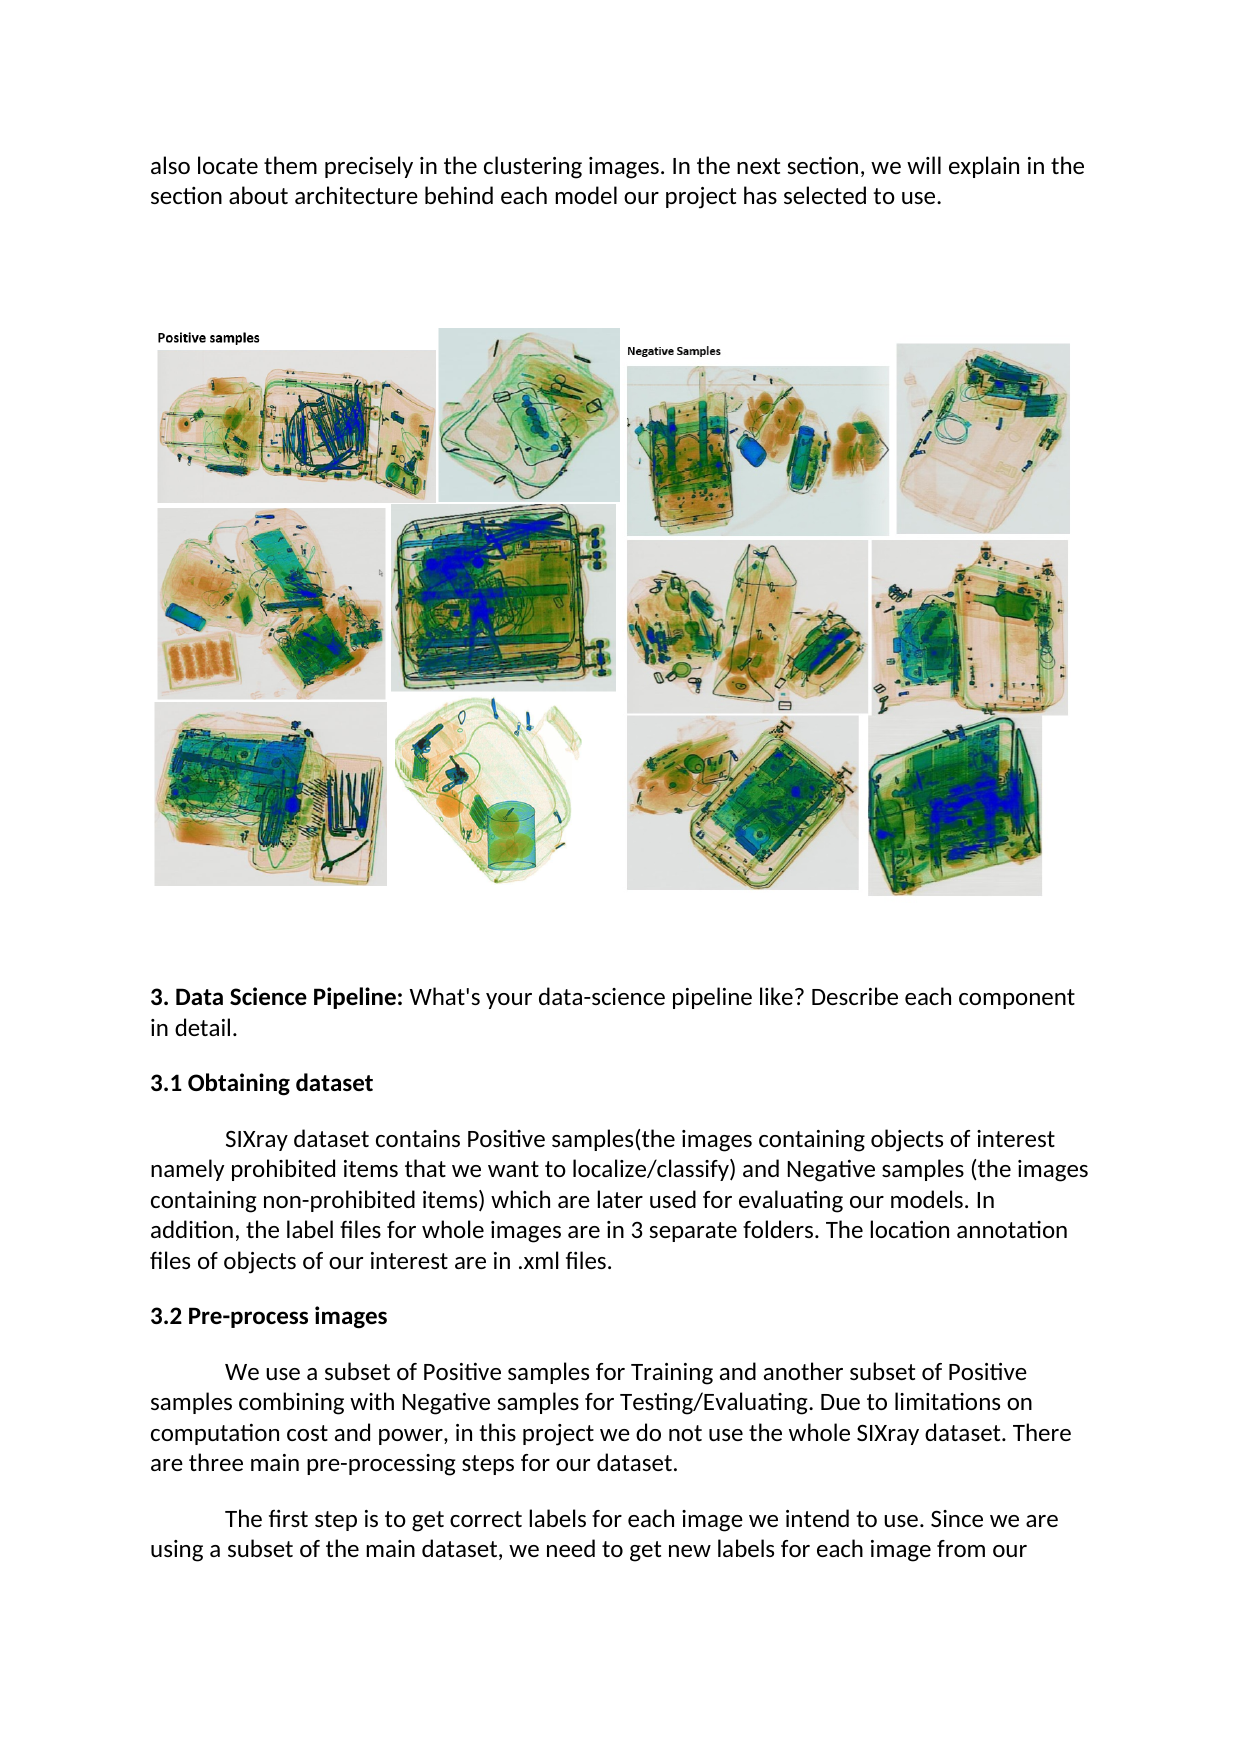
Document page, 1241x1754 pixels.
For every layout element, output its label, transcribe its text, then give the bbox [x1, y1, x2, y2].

text 3. Data Science Pipeline: What's your data-science pipeline like? Describe each component in detail. [150, 981, 1090, 1042]
text SIXray dataset contains Positive samples(the images containing objects of interest namely prohibited items that we want to localize/classify) and Negative samples (the images containing non-prohibited items) which are later used for evaluating our models. In addition, the label files for whole images are in 3 separate folders. The location annotation files of objects of our interest are in .xml files. [150, 1123, 1090, 1275]
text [150, 1503, 1090, 1564]
text 3.2 Pre-process images [150, 1300, 1090, 1331]
text 3.1 Obtaining dataset [150, 1067, 1090, 1098]
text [150, 150, 1090, 211]
text We use a subset of Positive samples for Training and another subset of Positive samples combining with Negative samples for Testing/Evaluating. Due to limitations on computation cost and power, in this project we do not use the whole SIXray dataset. There are three main pre-processing steps for our dataset. [150, 1356, 1090, 1478]
picture [150, 317, 1073, 903]
